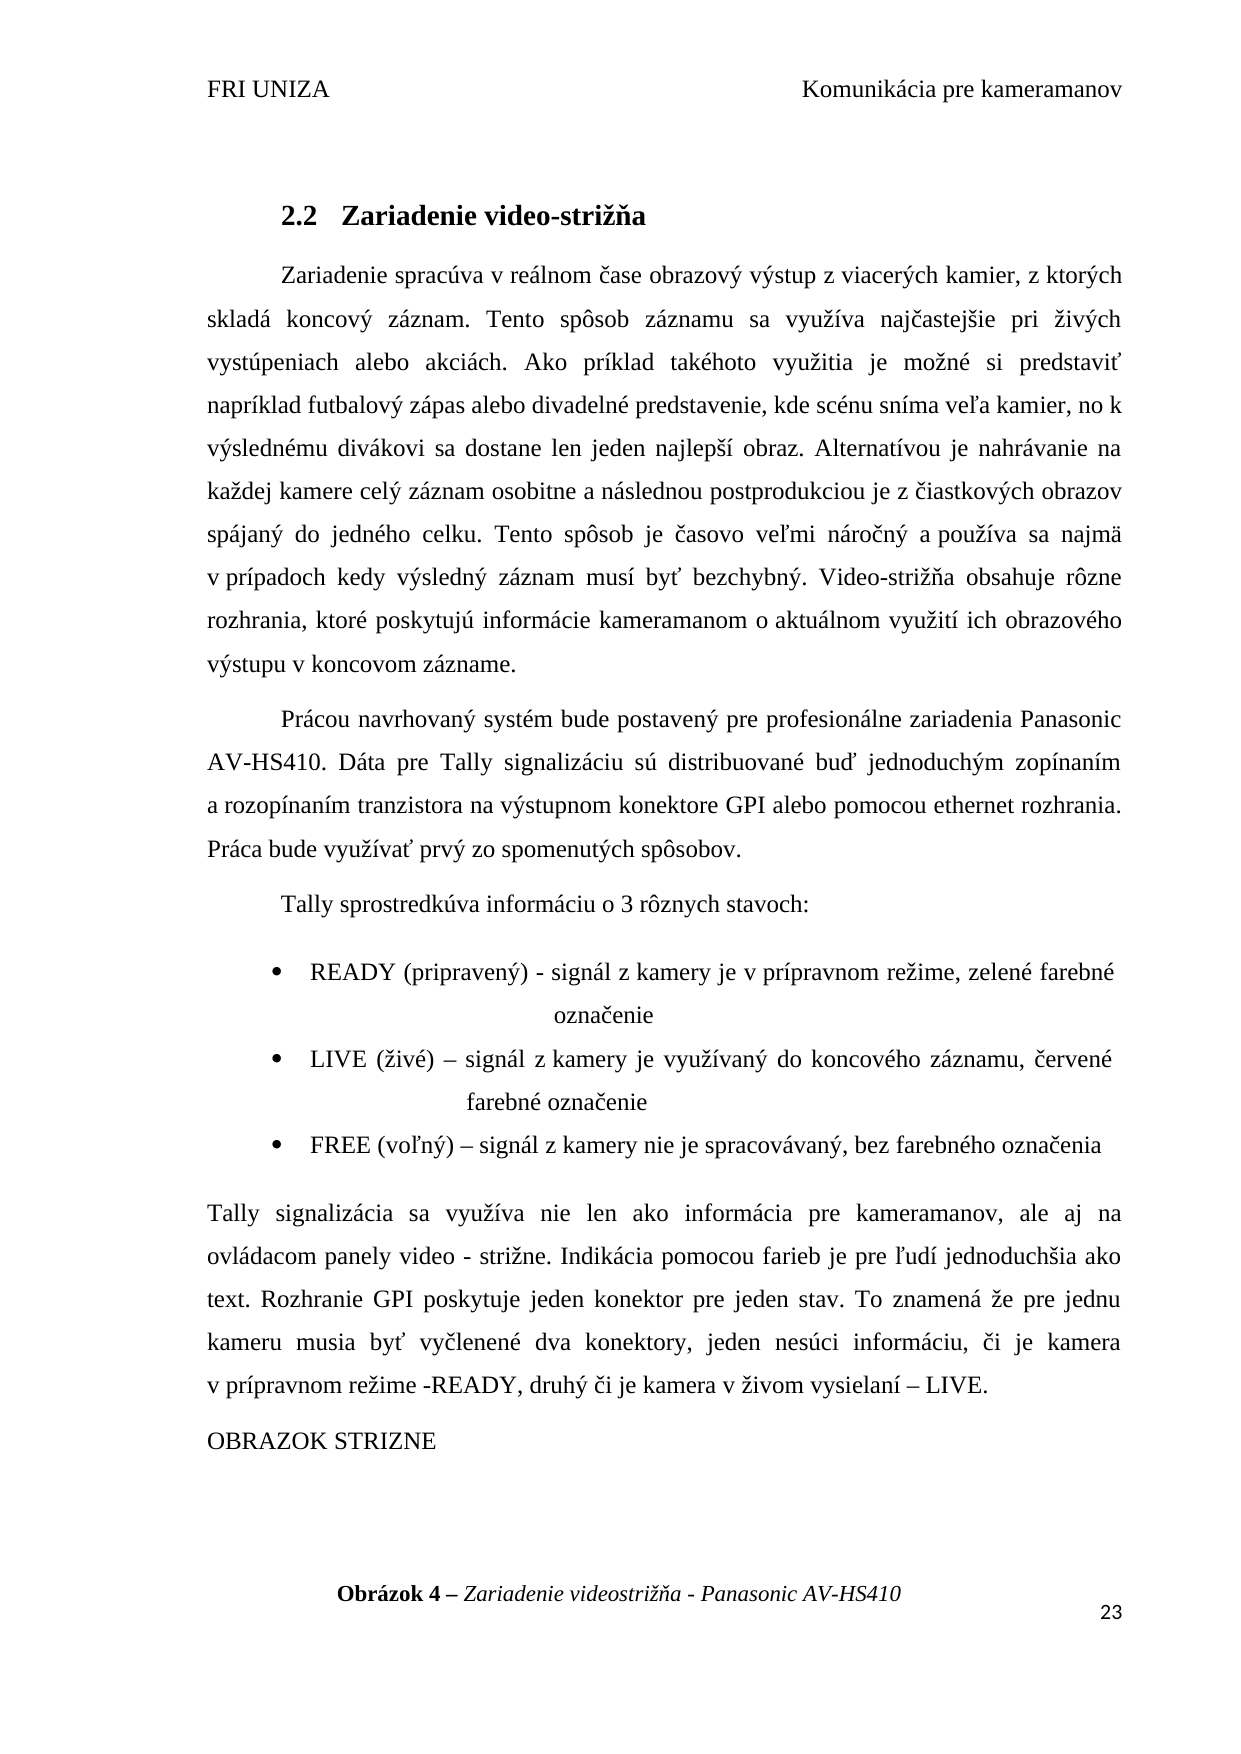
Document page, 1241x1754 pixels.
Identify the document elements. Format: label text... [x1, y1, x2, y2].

text Prácou navrhovaný systém bude postavený pre profesionálne zariadenia Panasonic AV-HS410. Dáta pre Tally signalizáciu sú distribuované buď jednoduchým zopínaním a rozopínaním tranzistora na výstupnom konektore GPI alebo pomocou ethernet rozhrania. Práca bude využívať prvý zo spomenutých spôsobov. [207, 704, 1122, 862]
text Zariadenie spracúva v reálnom čase obrazový výstup z viacerých kamier, z ktorých skladá koncový záznam. Tento spôsob záznamu sa využíva najčastejšie pri živých vystúpeniach alebo akciách. Ako príklad takéhoto využitia je možné si predstaviť napríklad futbalový zápas alebo divadelné predstavenie, kde scénu sníma veľa kamier, no k výslednému divákovi sa dostane len jeden najlepší obraz. Alternatívou je nahrávanie na každej kamere celý záznam osobitne a následnou postprodukciou je z čiastkových obrazov spájaný do jedného celku. Tento spôsob je časovo veľmi náročný a používa sa najmä v prípadoch kedy výsledný záznam musí byť bezchybný. Video-strižňa obsahuje rôzne rozhrania, ktoré poskytujú informácie kameramanom o aktuálnom využití ich obrazového výstupu v koncovom zázname. [207, 261, 1122, 677]
text OBRAZOK STRIZNE [207, 1426, 1122, 1455]
text Tally sprostredkúva informáciu o 3 rôznych stavoch: [207, 889, 1122, 918]
list READY (pripravený) - signál z kamery je v prípravnom režime, zelené farebné označenie [272, 957, 1122, 1029]
subtitle Zariadenie video-strižňa [281, 198, 1122, 231]
list FREE (voľný) – signál z kamery nie je spracovávaný, bez farebného označenia [272, 1130, 1122, 1159]
list LIVE (živé) – signál z kamery je využívaný do koncového záznamu, červené farebné označenie [272, 1044, 1122, 1116]
text Tally signalizácia sa využíva nie len ako informácia pre kameramanov, ale aj na ovládacom panely video - strižne. Indikácia pomocou farieb je pre ľudí jednoduchšia ako text. Rozhranie GPI poskytuje jeden konektor pre jeden stav. To znamená že pre jednu kameru musia byť vyčlenené dva konektory, jeden nesúci informáciu, či je kamera v prípravnom režime -READY, druhý či je kamera v živom vysielaní – LIVE. [207, 1198, 1122, 1399]
